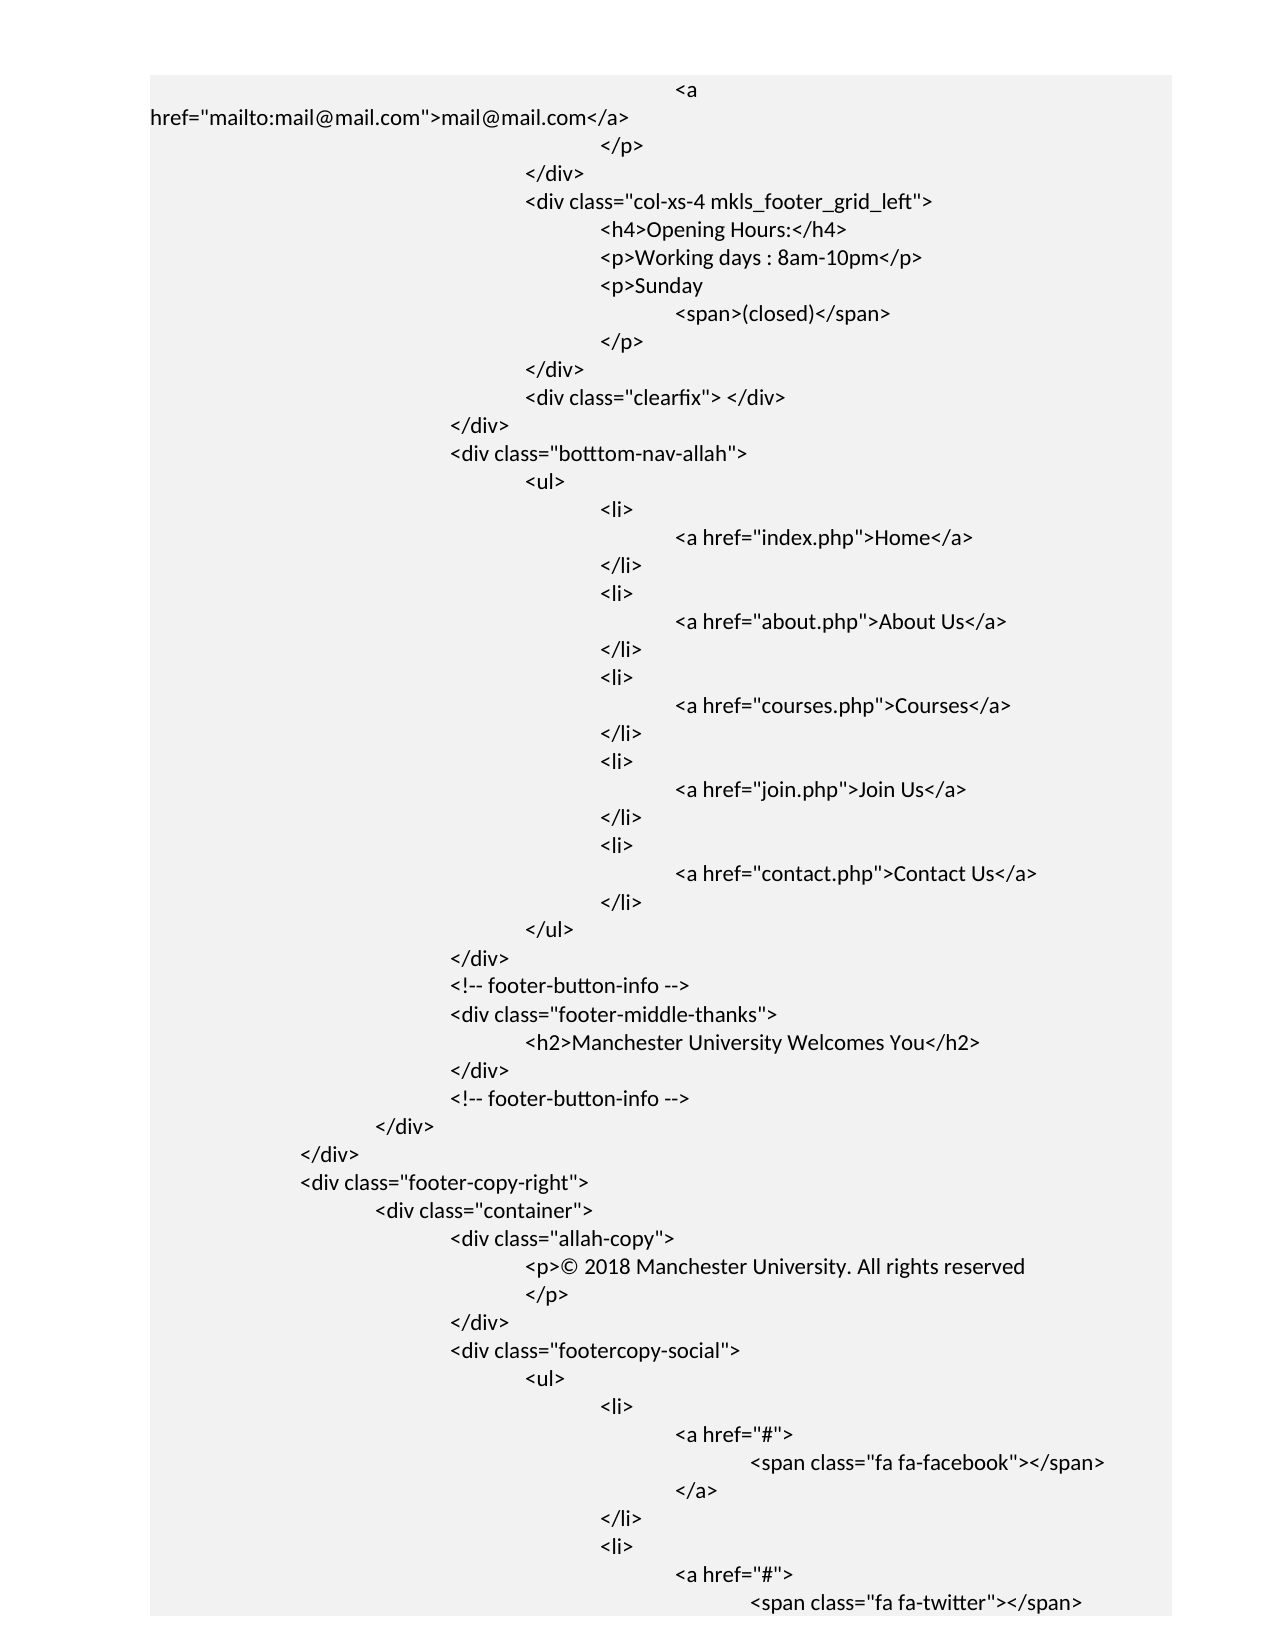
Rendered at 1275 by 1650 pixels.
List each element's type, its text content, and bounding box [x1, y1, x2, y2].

text <div class="footer-middle-thanks"> [150, 1000, 1172, 1028]
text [150, 187, 1172, 215]
text <div class="footer-copy-right"> [150, 1168, 1172, 1196]
text <span>(closed)</span> [150, 299, 1172, 327]
text <p>Working days : 8am-10pm</p> [150, 243, 1172, 271]
text <h4>Opening Hours:</h4> [150, 215, 1172, 243]
text </p> [150, 131, 1172, 159]
text <a href="index.php">Home</a> [150, 523, 1172, 551]
text <span class="fa fa-facebook"></span> [150, 1448, 1172, 1476]
text <div class="clearfix"> </div> [150, 383, 1172, 411]
text </li> [150, 635, 1172, 663]
text <!-- footer-button-info --> [150, 1084, 1172, 1112]
text <a href="about.php">About Us</a> [150, 607, 1172, 635]
text <a href="contact.php">Contact Us</a> [150, 859, 1172, 888]
text <a href="#"> [150, 1560, 1172, 1588]
text </ul> [150, 916, 1172, 944]
text </li> [150, 719, 1172, 747]
text <li> [150, 579, 1172, 607]
text </div> [150, 411, 1172, 439]
text <div class="footercopy-social"> [150, 1336, 1172, 1364]
text </li> [150, 551, 1172, 579]
text <li> [150, 663, 1172, 691]
text <li> [150, 747, 1172, 776]
text <a href="#"> [150, 1420, 1172, 1448]
text </p> [150, 1280, 1172, 1308]
text </li> [150, 888, 1172, 916]
text <a href="join.php">Join Us</a> [150, 776, 1172, 803]
text <a href="mailto:mail@mail.com">mail@mail.com</a> [150, 75, 1172, 131]
text </div> [150, 1056, 1172, 1084]
text <li> [150, 832, 1172, 859]
text <li> [150, 495, 1172, 523]
text </div> [150, 1112, 1172, 1140]
text <span class="fa fa-twitter"></span> [150, 1588, 1172, 1616]
text <li> [150, 1532, 1172, 1560]
text <p>Sunday [150, 271, 1172, 299]
text <a href="courses.php">Courses</a> [150, 691, 1172, 719]
text <div class="container"> [150, 1196, 1172, 1224]
text <h2>Manchester University Welcomes You</h2> [150, 1028, 1172, 1056]
text </div> [150, 1140, 1172, 1168]
text <!-- footer-button-info --> [150, 972, 1172, 1000]
text </p> [150, 327, 1172, 355]
text </div> [150, 1308, 1172, 1336]
text <p>© 2018 Manchester University. All rights reserved [150, 1252, 1172, 1280]
text <ul> [150, 467, 1172, 495]
text </div> [150, 944, 1172, 972]
text </li> [150, 1504, 1172, 1532]
text </div> [150, 159, 1172, 187]
text <ul> [150, 1364, 1172, 1392]
text <div class="allah-copy"> [150, 1224, 1172, 1252]
text </li> [150, 803, 1172, 832]
text <div class="botttom-nav-allah"> [150, 439, 1172, 467]
text </div> [150, 355, 1172, 383]
text <li> [150, 1392, 1172, 1420]
text </a> [150, 1476, 1172, 1504]
